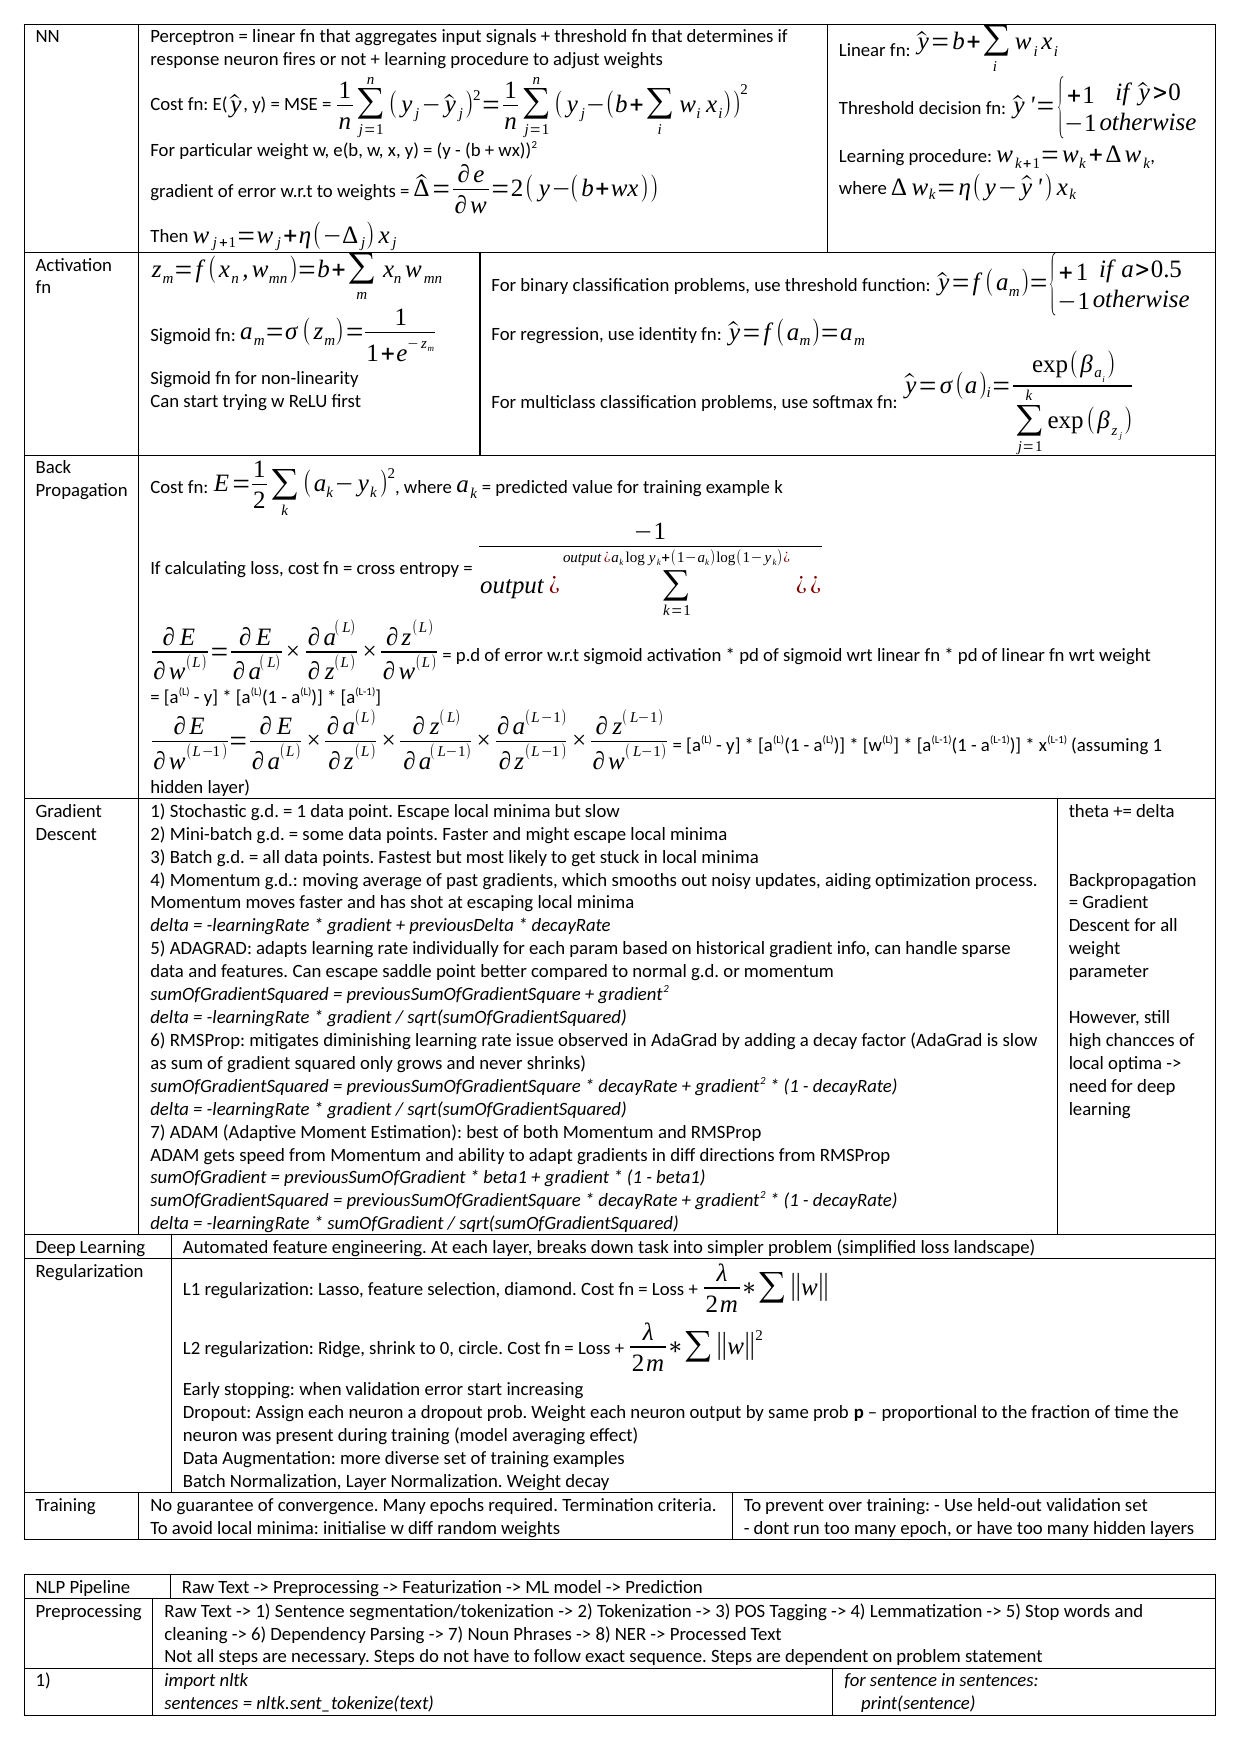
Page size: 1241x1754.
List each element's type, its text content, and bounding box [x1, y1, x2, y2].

table_cell Training [25, 1493, 138, 1539]
table_cell Raw Text -> 1) Sentence segmentation/tokenization -> 2) Tokenization -> 3) POS Tagging -> 4) Lemmatization -> 5) Stop words and cleaning -> 6) Dependency Parsing -> 7) Noun Phrases -> 8) NER -> Processed Text Not all steps are necessary. Steps do not have to follow exact sequence. Steps are dependent on problem statement [153, 1599, 1215, 1668]
table_header NN [25, 25, 138, 252]
table_cell Sigmoid fn: Sigmoid fn for non-linearity Can start trying w ReLU first [139, 253, 479, 454]
table_cell 1) Stochastic g.d. = 1 data point. Escape local minima but slow 2) Mini-batch g.d. = some data points. Faster and might escape local minima 3) Batch g.d. = all data points. Fastest but most likely to get stuck in local minima 4) Momentum g.d.: moving average of past gradients, which smooths out noisy updates, aiding optimization process. Momentum moves faster and has shot at escaping local minima delta = -learningRate * gradient + previousDelta * decayRate 5) ADAGRAD: adapts learning rate individually for each param based on historical gradient info, can handle sparse data and features. Can escape saddle point better compared to normal g.d. or momentum sumOfGradientSquared = previousSumOfGradientSquare + gradient2 delta = -learningRate * gradient / sqrt(sumOfGradientSquared) 6) RMSProp: mitigates diminishing learning rate issue observed in AdaGrad by adding a decay factor (AdaGrad is slow as sum of gradient squared only grows and never shrinks) sumOfGradientSquared = previousSumOfGradientSquare * decayRate + gradient2 * (1 - decayRate) delta = -learningRate * gradient / sqrt(sumOfGradientSquared) 7) ADAM (Adaptive Moment Estimation): best of both Momentum and RMSProp ADAM gets speed from Momentum and ability to adapt gradients in diff directions from RMSProp sumOfGradient = previousSumOfGradient * beta1 + gradient * (1 - beta1) sumOfGradientSquared = previousSumOfGradientSquare * decayRate + gradient2 * (1 - decayRate) delta = -learningRate * sumOfGradient / sqrt(sumOfGradientSquared) [139, 799, 1057, 1234]
table_cell Gradient Descent [25, 799, 138, 1234]
table_header Raw Text -> Preprocessing -> Featurization -> ML model -> Prediction [171, 1575, 1215, 1598]
table_cell L1 regularization: Lasso, feature selection, diamond. Cost fn = Loss + L2 regularization: Ridge, shrink to 0, circle. Cost fn = Loss + Early stopping: when validation error start increasing Dropout: Assign each neuron a dropout prob. Weight each neuron output by same prob p – proportional to the fraction of time the neuron was present during training (model averaging effect) Data Augmentation: more diverse set of training examples Batch Normalization, Layer Normalization. Weight decay [172, 1259, 1215, 1492]
table_header Linear fn: Threshold decision fn: Learning procedure: , where [828, 25, 1215, 252]
table_header Perceptron = linear fn that aggregates input signals + threshold fn that determines if response neuron fires or not + learning procedure to adjust weights Cost fn: E(, y) = MSE = For particular weight w, e(b, w, x, y) = (y - (b + wx))2 gradient of error w.r.t to weights = Then [139, 25, 827, 252]
table_cell Preprocessing [25, 1599, 152, 1668]
table_cell Cost fn: , where = predicted value for training example k If calculating loss, cost fn = cross entropy = = p.d of error w.r.t sigmoid activation * pd of sigmoid wrt linear fn * pd of linear fn wrt weight = [a(L) - y] * [a(L)(1 - a(L))] * [a(L-1)] = [a(L) - y] * [a(L)(1 - a(L))] * [w(L)] * [a(L-1)(1 - a(L-1))] * x(L-1) (assuming 1 hidden layer) [139, 456, 1215, 798]
table_cell for sentence in sentences: print(sentence) [833, 1669, 1215, 1714]
table_cell Automated feature engineering. At each layer, breaks down task into simpler problem (simplified loss landscape) [172, 1235, 1215, 1258]
table_cell theta += delta Backpropagation = Gradient Descent for all weight parameter However, still high chancces of local optima -> need for deep learning [1058, 799, 1215, 1234]
table_cell For binary classification problems, use threshold function: For regression, use identity fn: For multiclass classification problems, use softmax fn: [481, 253, 1215, 454]
table_cell Regularization [25, 1259, 171, 1492]
table_cell To prevent over training: - Use held-out validation set - dont run too many epoch, or have too many hidden layers [733, 1493, 1215, 1539]
table_cell No guarantee of convergence. Many epochs required. Termination criteria. To avoid local minima: initialise w diff random weights [139, 1493, 732, 1539]
table_cell 1) [25, 1669, 152, 1714]
table_cell Deep Learning [25, 1235, 171, 1258]
table_cell import nltk sentences = nltk.sent_tokenize(text) [153, 1669, 832, 1714]
table_cell Activation fn [25, 253, 138, 454]
table_header NLP Pipeline [25, 1575, 170, 1598]
table_cell Back Propagation [25, 456, 138, 798]
